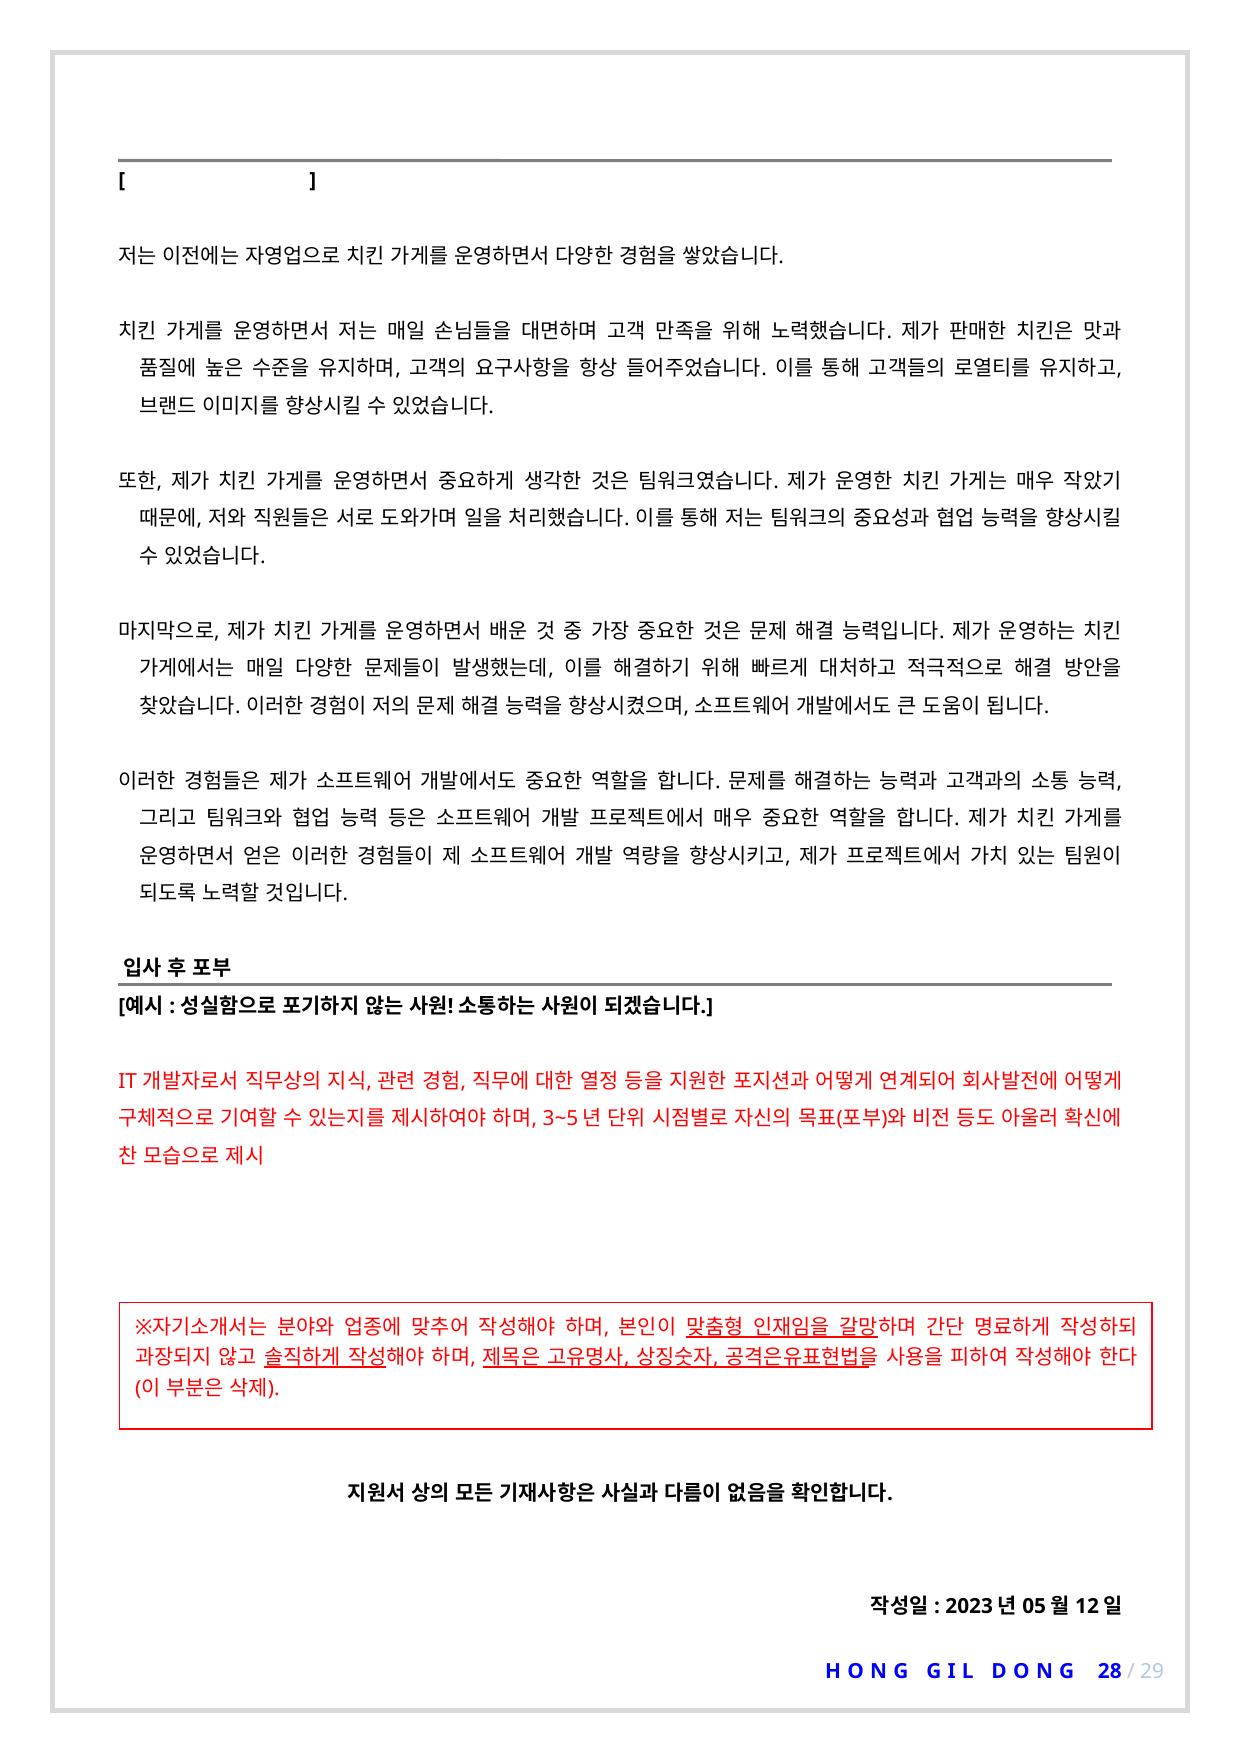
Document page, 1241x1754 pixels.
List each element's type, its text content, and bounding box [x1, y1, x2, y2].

text 마지막으로, 제가 치킨 가게를 운영하면서 배운 것 중 가장 중요한 것은 문제 해결 능력입니다. 제가 운영하는 치킨 가게에서는 매일 다양한 문제들이 발생했는데, 이를 해결하기 위해 빠르게 대처하고 적극적으로 해결 방안을 찾았습니다. 이러한 경험이 저의 문제 해결 능력을 향상시켰으며, 소프트웨어 개발에서도 큰 도움이 됩니다. [118, 611, 1122, 723]
text 치킨 가게를 운영하면서 저는 매일 손님들을 대면하며 고객 만족을 위해 노력했습니다. 제가 판매한 치킨은 맛과 품질에 높은 수준을 유지하며, 고객의 요구사항을 항상 들어주었습니다. 이를 통해 고객들의 로열티를 유지하고, 브랜드 이미지를 향상시킬 수 있었습니다. [118, 311, 1122, 423]
text 지원서 상의 모든 기재사항은 사실과 다름이 없음을 확인합니다. [118, 1473, 1122, 1511]
text 입사 후 포부 [118, 948, 1122, 986]
text [ ] [118, 161, 1122, 198]
text 또한, 제가 치킨 가게를 운영하면서 중요하게 생각한 것은 팀워크였습니다. 제가 운영한 치킨 가게는 매우 작았기 때문에, 저와 직원들은 서로 도와가며 일을 처리했습니다. 이를 통해 저는 팀워크의 중요성과 협업 능력을 향상시킬 수 있었습니다. [118, 461, 1122, 573]
text 저는 이전에는 자영업으로 치킨 가게를 운영하면서 다양한 경험을 쌓았습니다. [118, 236, 1122, 273]
text 작성일 : 2023년 05월 12일 [118, 1586, 1122, 1623]
text [예시 : 성실함으로 포기하지 않는 사원! 소통하는 사원이 되겠습니다.] [118, 986, 1122, 1023]
text IT 개발자로서 직무상의 지식, 관련 경험, 직무에 대한 열정 등을 지원한 포지션과 어떻게 연계되어 회사발전에 어떻게 구체적으로 기여할 수 있는지를 제시하여야 하며, 3~5년 단위 시점별로 자신의 목표(포부)와 비전 등도 아울러 확신에 찬 모습으로 제시 [118, 1061, 1122, 1173]
text 이러한 경험들은 제가 소프트웨어 개발에서도 중요한 역할을 합니다. 문제를 해결하는 능력과 고객과의 소통 능력, 그리고 팀워크와 협업 능력 등은 소프트웨어 개발 프로젝트에서 매우 중요한 역할을 합니다. 제가 치킨 가게를 운영하면서 얻은 이러한 경험들이 제 소프트웨어 개발 역량을 향상시키고, 제가 프로젝트에서 가치 있는 팀원이 되도록 노력할 것입니다. [118, 761, 1122, 911]
